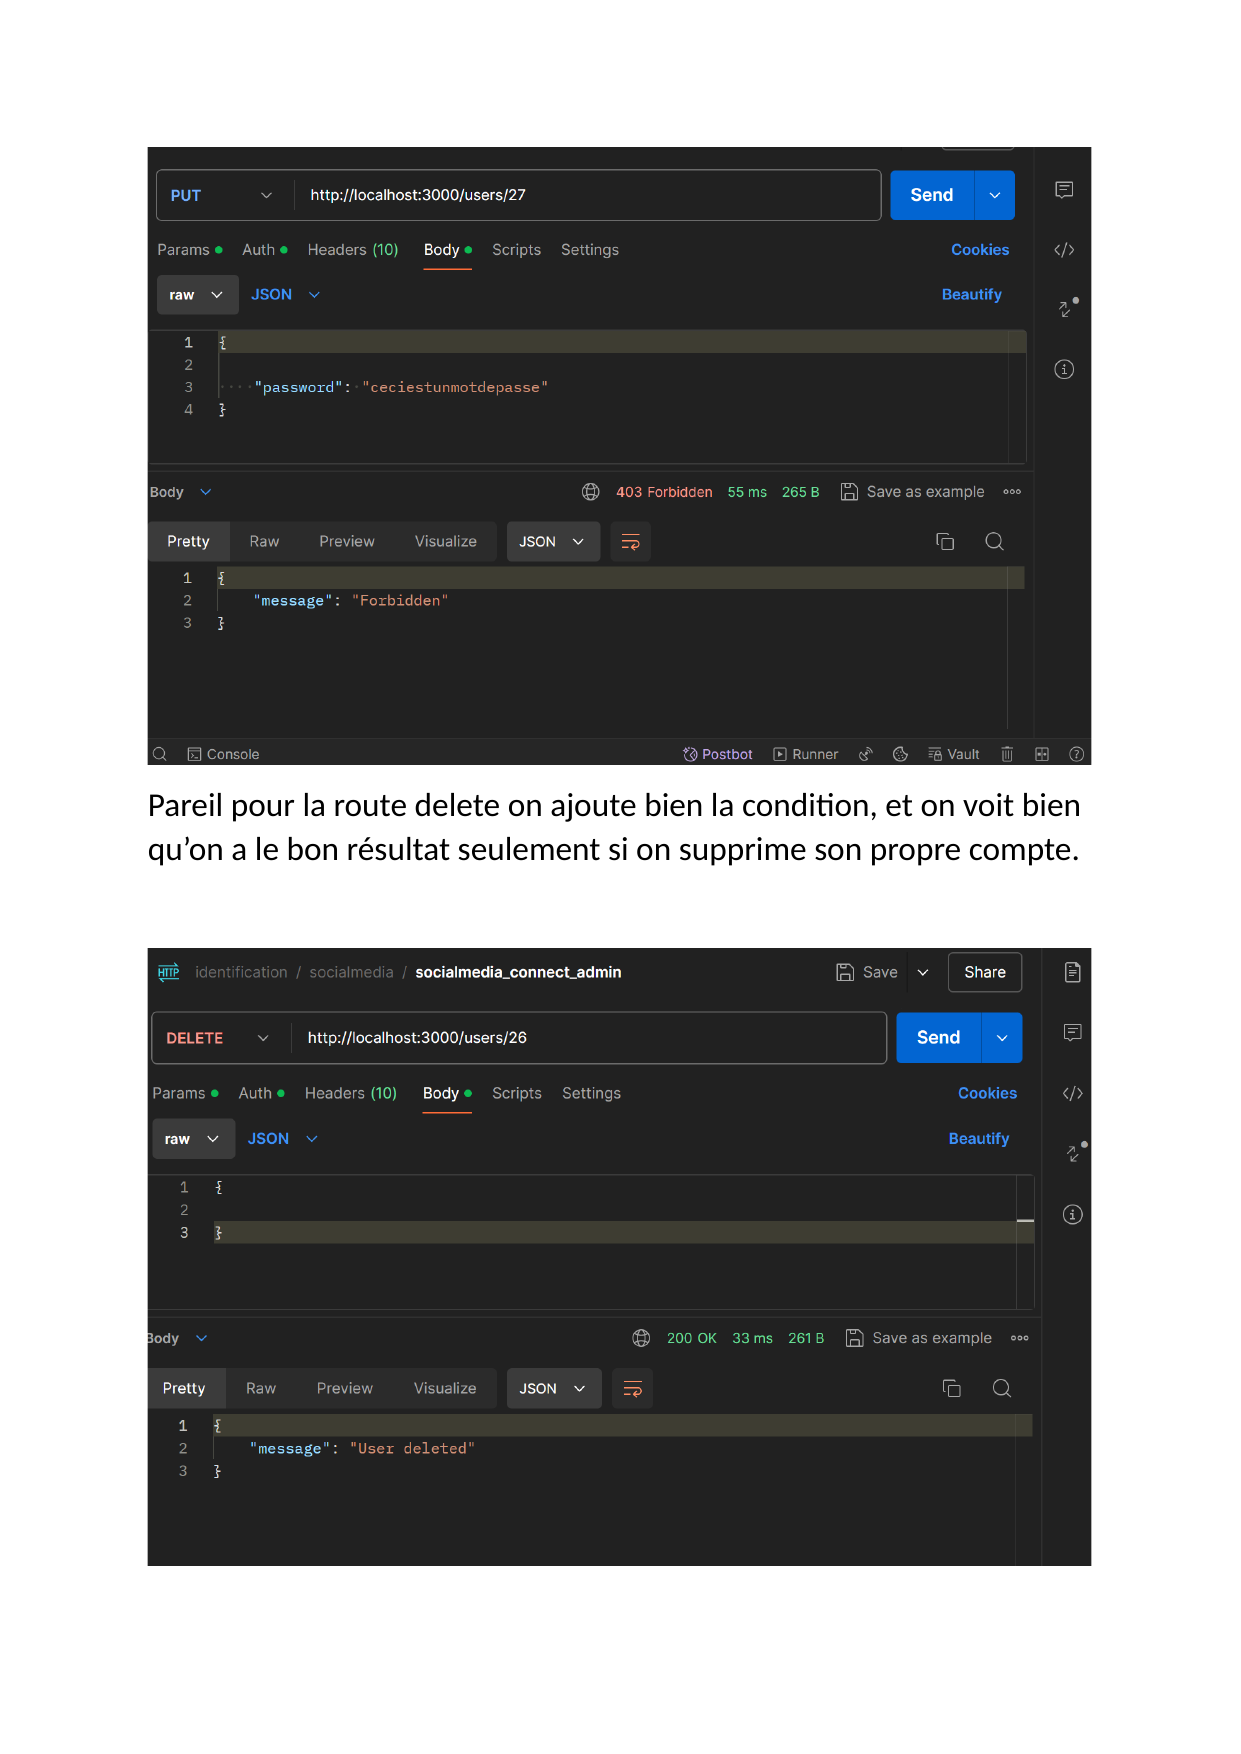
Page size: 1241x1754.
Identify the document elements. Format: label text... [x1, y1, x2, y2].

text Pareil pour la route delete on ajoute bien la condition, et on voit bien qu’on a le bon résultat seulement si on supprime son propre compte. [148, 784, 1093, 868]
picture [147, 948, 1092, 1566]
picture [147, 147, 1092, 765]
